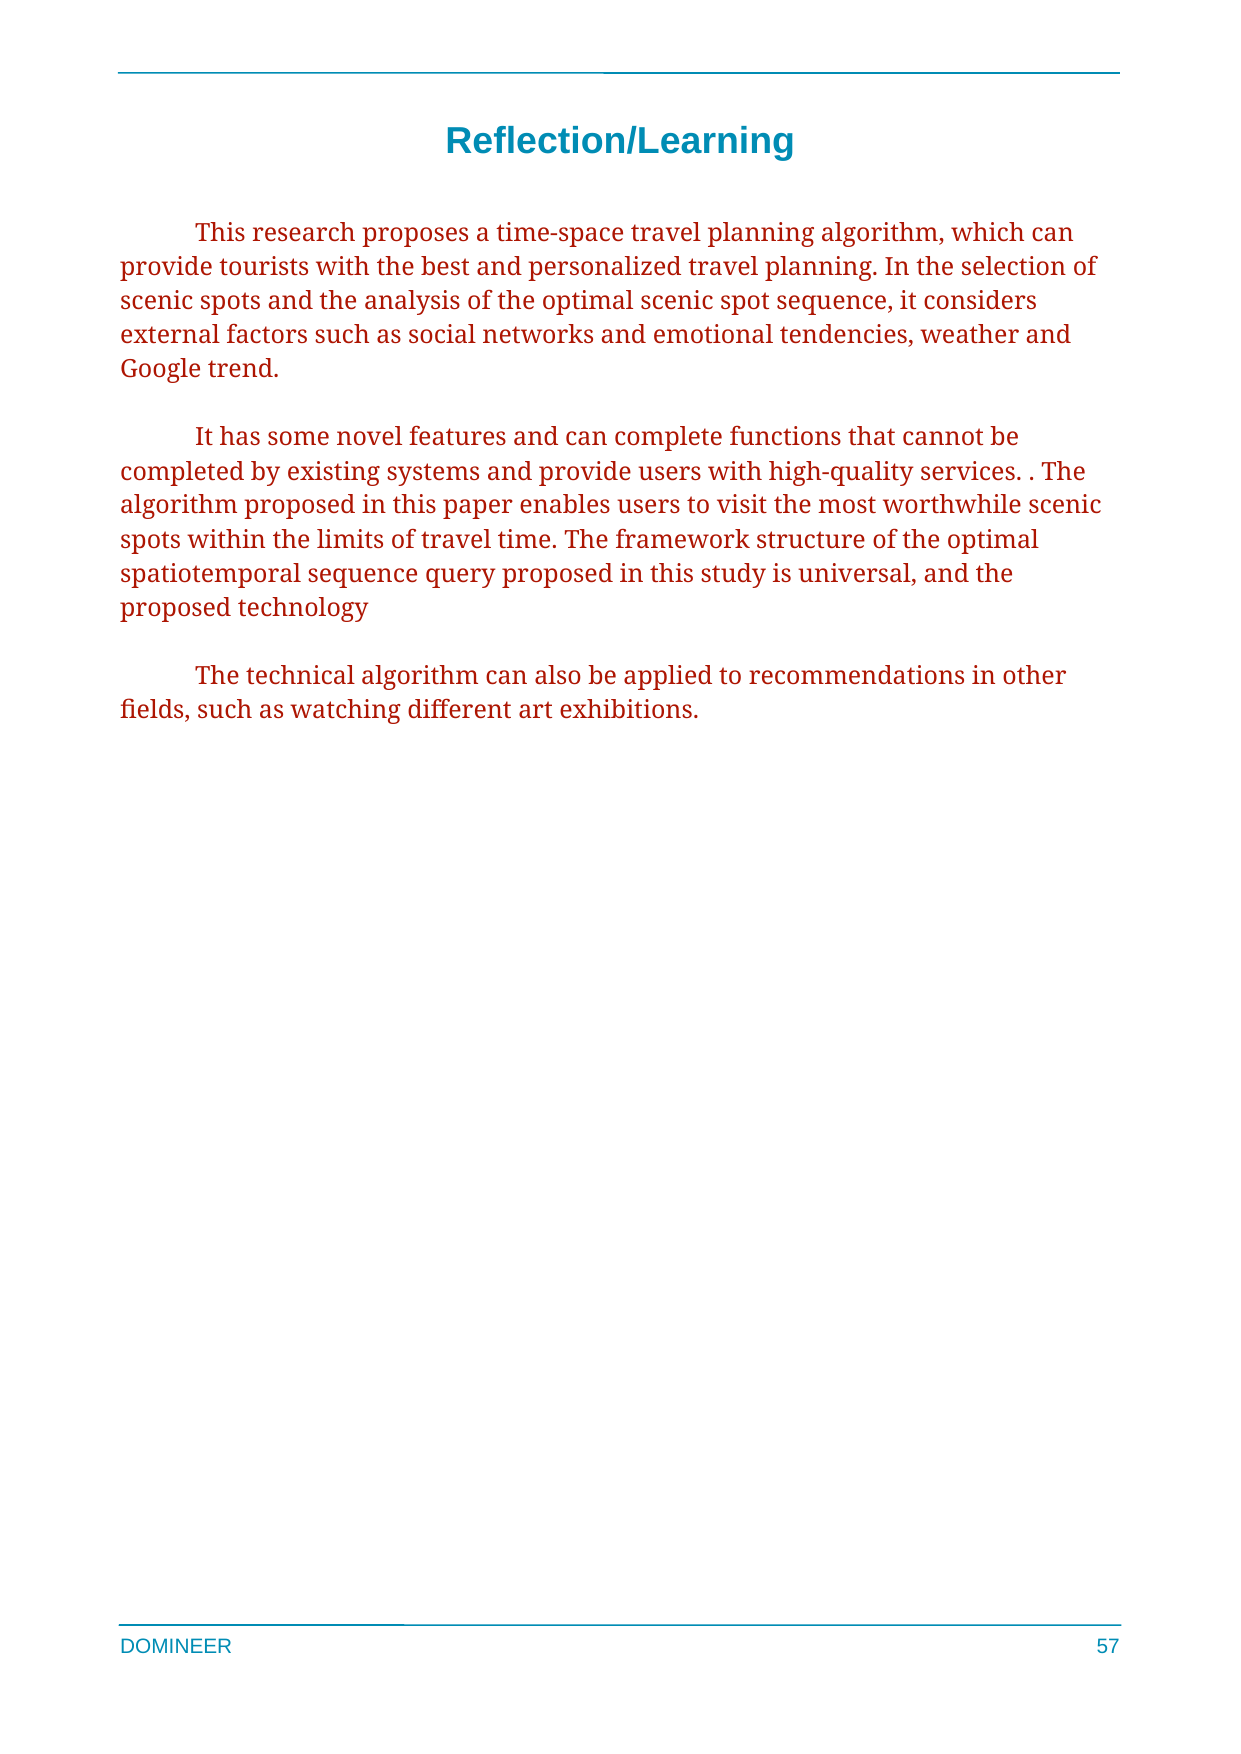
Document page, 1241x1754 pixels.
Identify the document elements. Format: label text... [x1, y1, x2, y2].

text The technical algorithm can also be applied to recommendations in other fields, such as watching different art exhibitions. [120, 657, 1120, 726]
text Reflection/Learning [120, 119, 1120, 162]
text This research proposes a time-space travel planning algorithm, which can provide tourists with the best and personalized travel planning. In the selection of scenic spots and the analysis of the optimal scenic spot sequence, it considers external factors such as social networks and emotional tendencies, weather and Google trend. [120, 215, 1120, 385]
text It has some novel features and can complete functions that cannot be completed by existing systems and provide users with high-quality services. . The algorithm proposed in this paper enables users to visit the most worthwhile scenic spots within the limits of travel time. The framework structure of the optimal spatiotemporal sequence query proposed in this study is universal, and the proposed technology [120, 419, 1120, 623]
